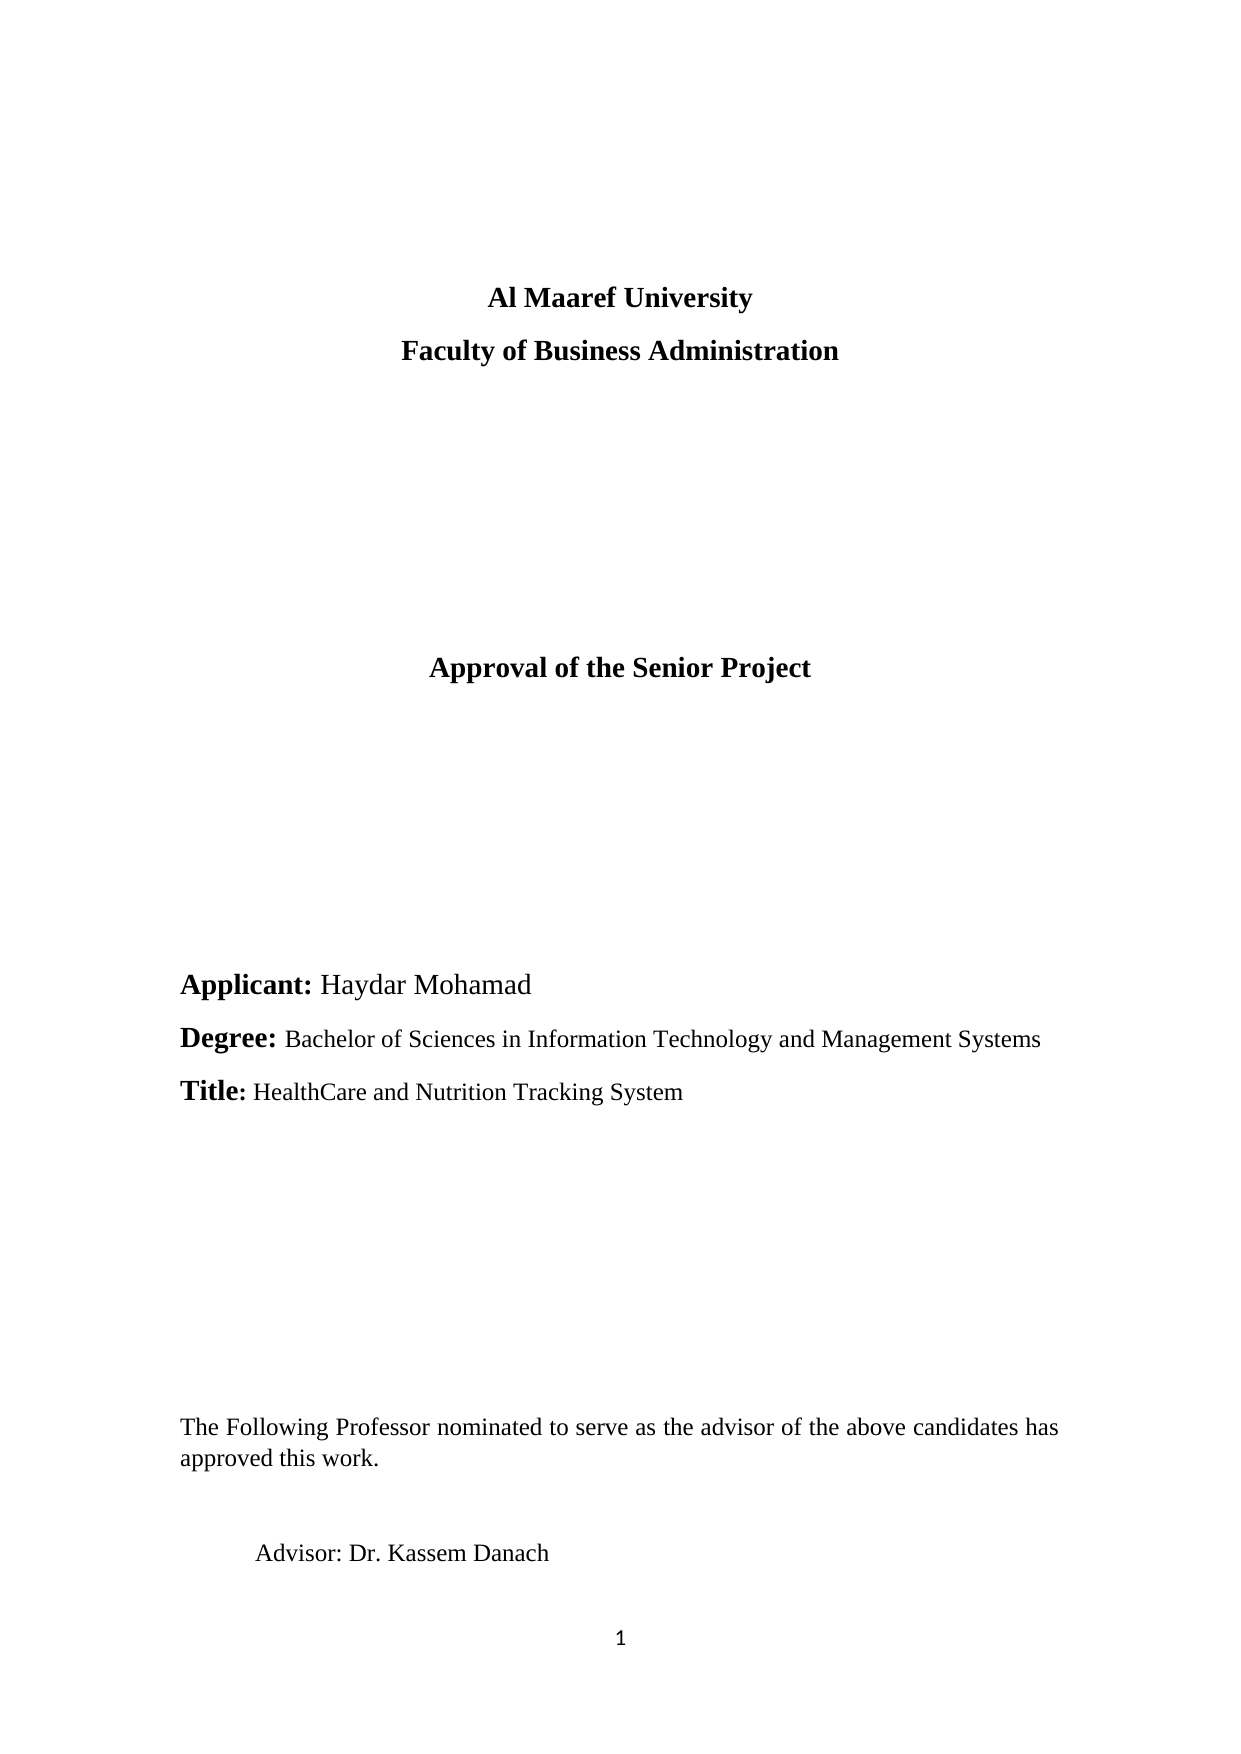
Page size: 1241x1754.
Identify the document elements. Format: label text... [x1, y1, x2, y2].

text Advisor: Dr. Kassem Danach [180, 1538, 1060, 1567]
text Applicant: Haydar Mohamad [180, 967, 1060, 1001]
text Title: HealthCare and Nutrition Tracking System [180, 1073, 1060, 1106]
text Approval of the Senior Project [180, 650, 1060, 684]
text Faculty of Business Administration [180, 333, 1060, 367]
text The Following Professor nominated to serve as the advisor of the above candidates has approved this work. [180, 1412, 1060, 1472]
text Al Maaref University [180, 281, 1060, 314]
text Degree: Bachelor of Sciences in Information Technology and Management Systems [180, 1020, 1060, 1053]
